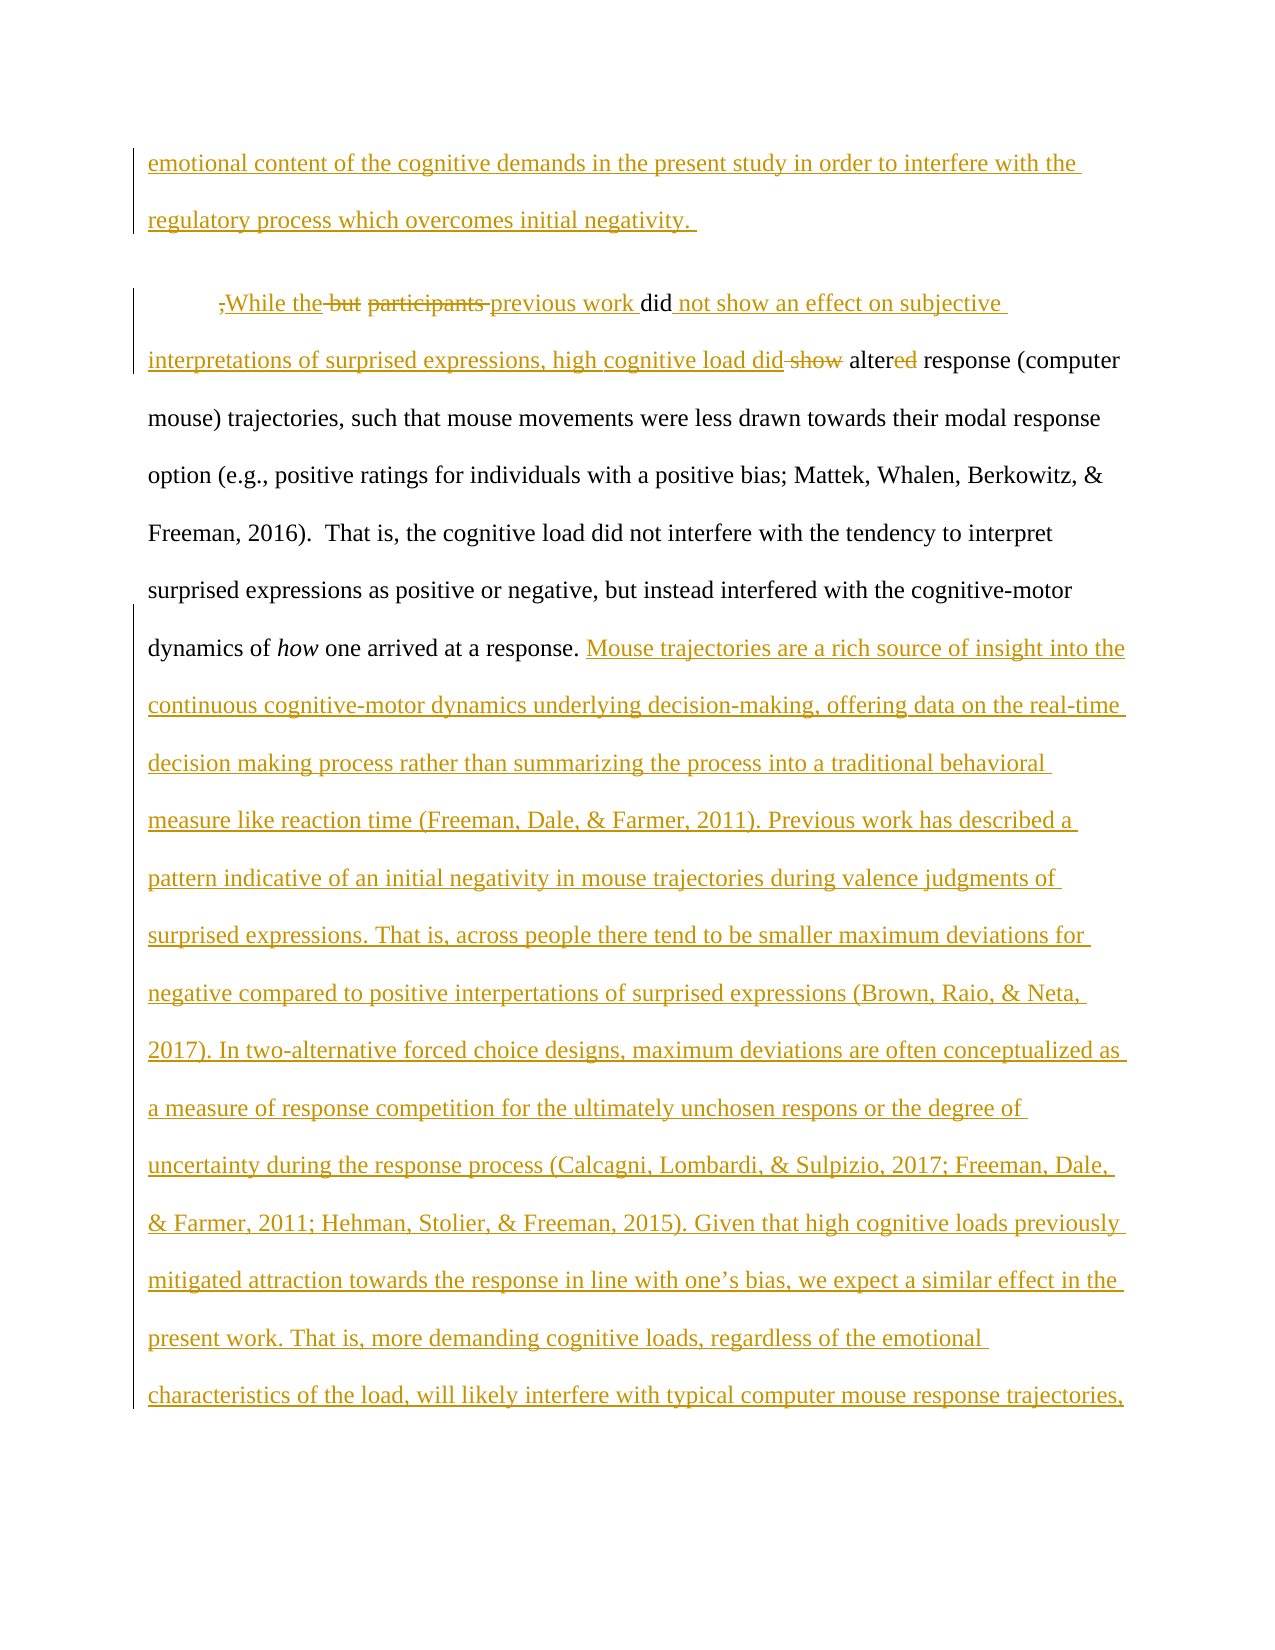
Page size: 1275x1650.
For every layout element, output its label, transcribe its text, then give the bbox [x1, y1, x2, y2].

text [148, 148, 1127, 234]
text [148, 1062, 1127, 1409]
